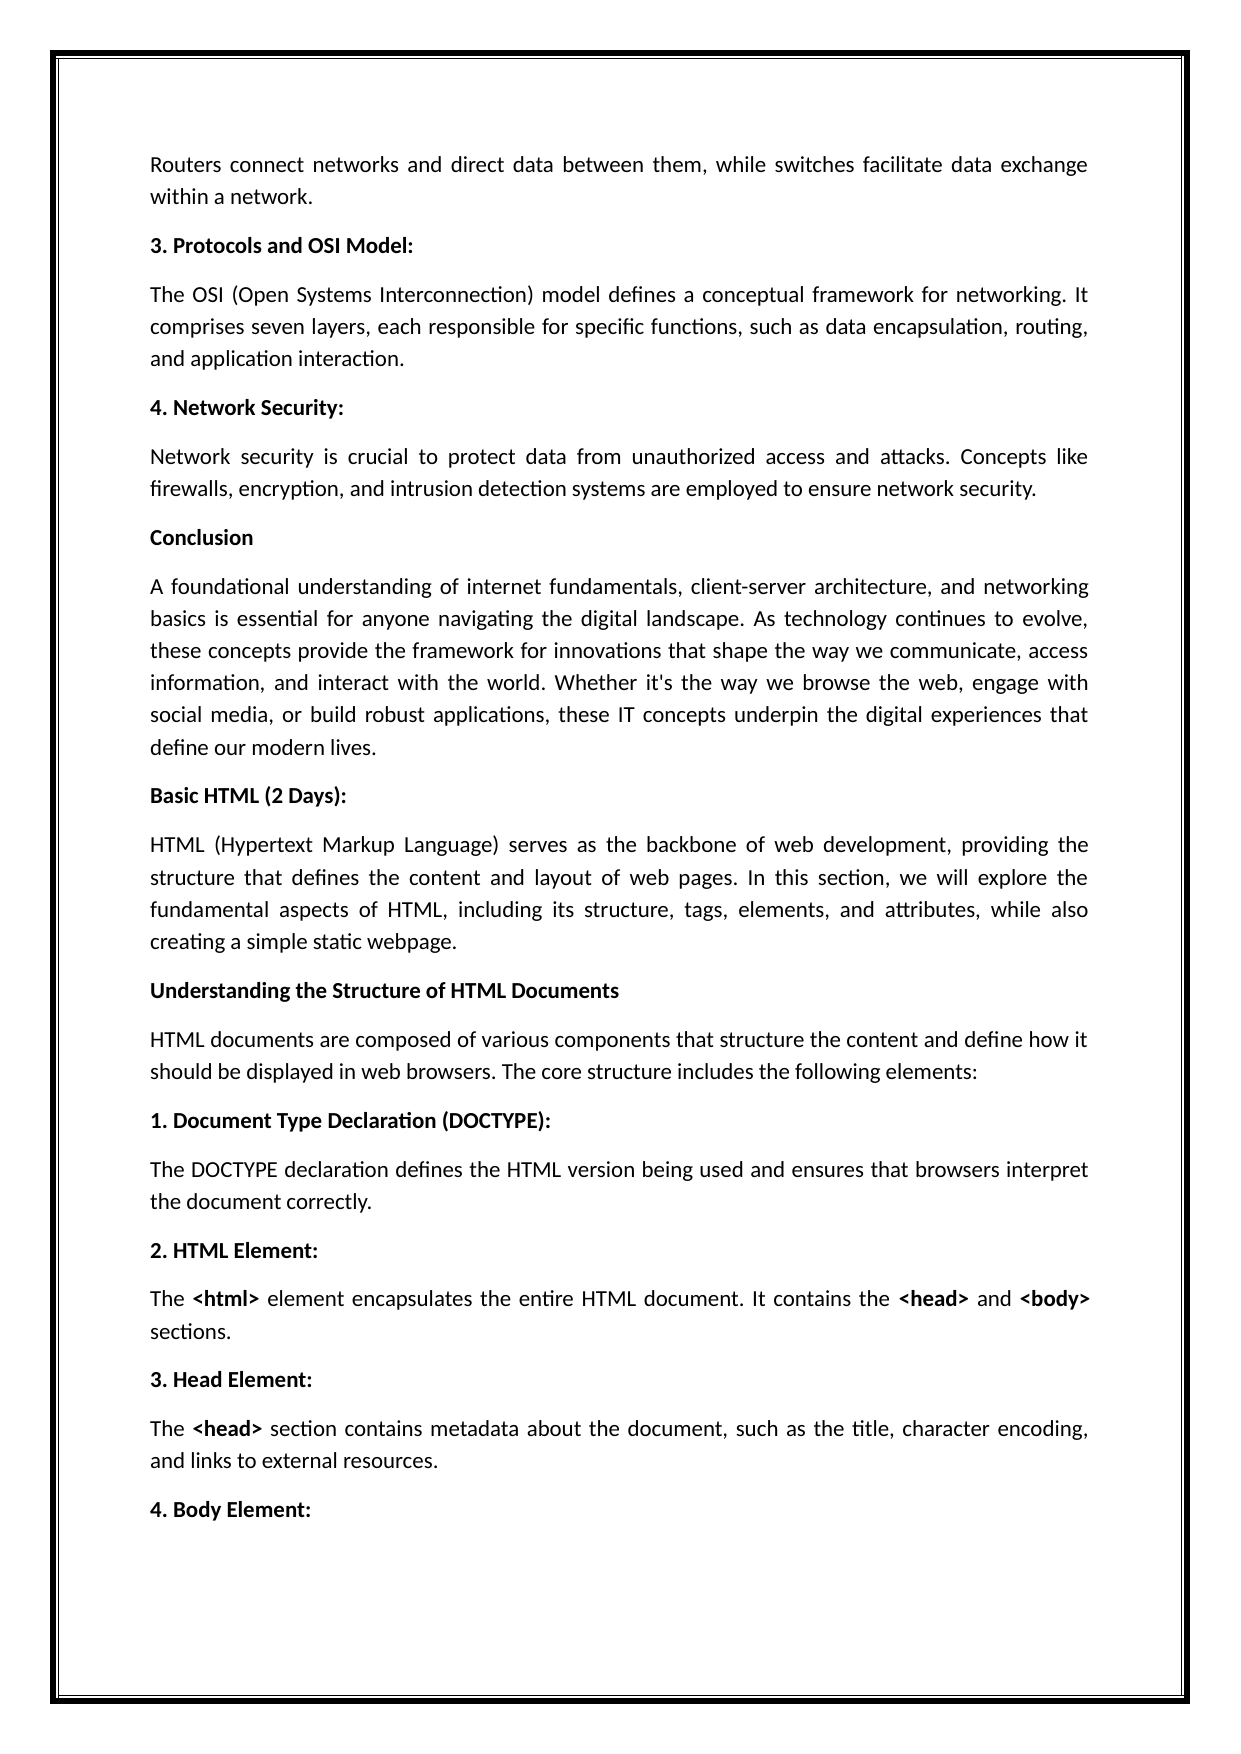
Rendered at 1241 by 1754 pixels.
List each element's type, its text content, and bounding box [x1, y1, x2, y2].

text Network security is crucial to protect data from unauthorized access and attacks. Concepts like firewalls, encryption, and intrusion detection systems are employed to ensure network security. [150, 442, 1090, 502]
text 4. Body Element: [150, 1496, 1090, 1523]
text 2. HTML Element: [150, 1236, 1090, 1264]
text 3. Protocols and OSI Model: [150, 231, 1090, 259]
text 1. Document Type Declaration (DOCTYPE): [150, 1106, 1090, 1134]
text 4. Network Security: [150, 393, 1090, 421]
text The DOCTYPE declaration defines the HTML version being used and ensures that browsers interpret the document correctly. [150, 1155, 1090, 1215]
text 3. Head Element: [150, 1366, 1090, 1394]
text Conclusion [150, 523, 1090, 551]
text Understanding the Structure of HTML Documents [150, 976, 1090, 1004]
text The <html> element encapsulates the entire HTML document. It contains the <head> and <body> sections. [150, 1284, 1090, 1345]
text The <head> section contains metadata about the document, such as the title, character encoding, and links to external resources. [150, 1414, 1090, 1475]
text HTML (Hypertext Markup Language) serves as the backbone of web development, providing the structure that defines the content and layout of web pages. In this section, we will explore the fundamental aspects of HTML, including its structure, tags, elements, and attributes, while also creating a simple static webpage. [150, 831, 1090, 955]
text Basic HTML (2 Days): [150, 782, 1090, 810]
text A foundational understanding of internet fundamentals, client-server architecture, and networking basics is essential for anyone navigating the digital landscape. As technology continues to evolve, these concepts provide the framework for innovations that shape the way we communicate, access information, and interact with the world. Whether it's the way we browse the web, engage with social media, or build robust applications, these IT concepts underpin the digital experiences that define our modern lives. [150, 572, 1090, 761]
text The OSI (Open Systems Interconnection) model defines a conceptual framework for networking. It comprises seven layers, each responsible for specific functions, such as data encapsulation, routing, and application interaction. [150, 280, 1090, 372]
text Routers connect networks and direct data between them, while switches facilitate data exchange within a network. [150, 150, 1090, 210]
text HTML documents are composed of various components that structure the content and define how it should be displayed in web browsers. The core structure includes the following elements: [150, 1025, 1090, 1085]
